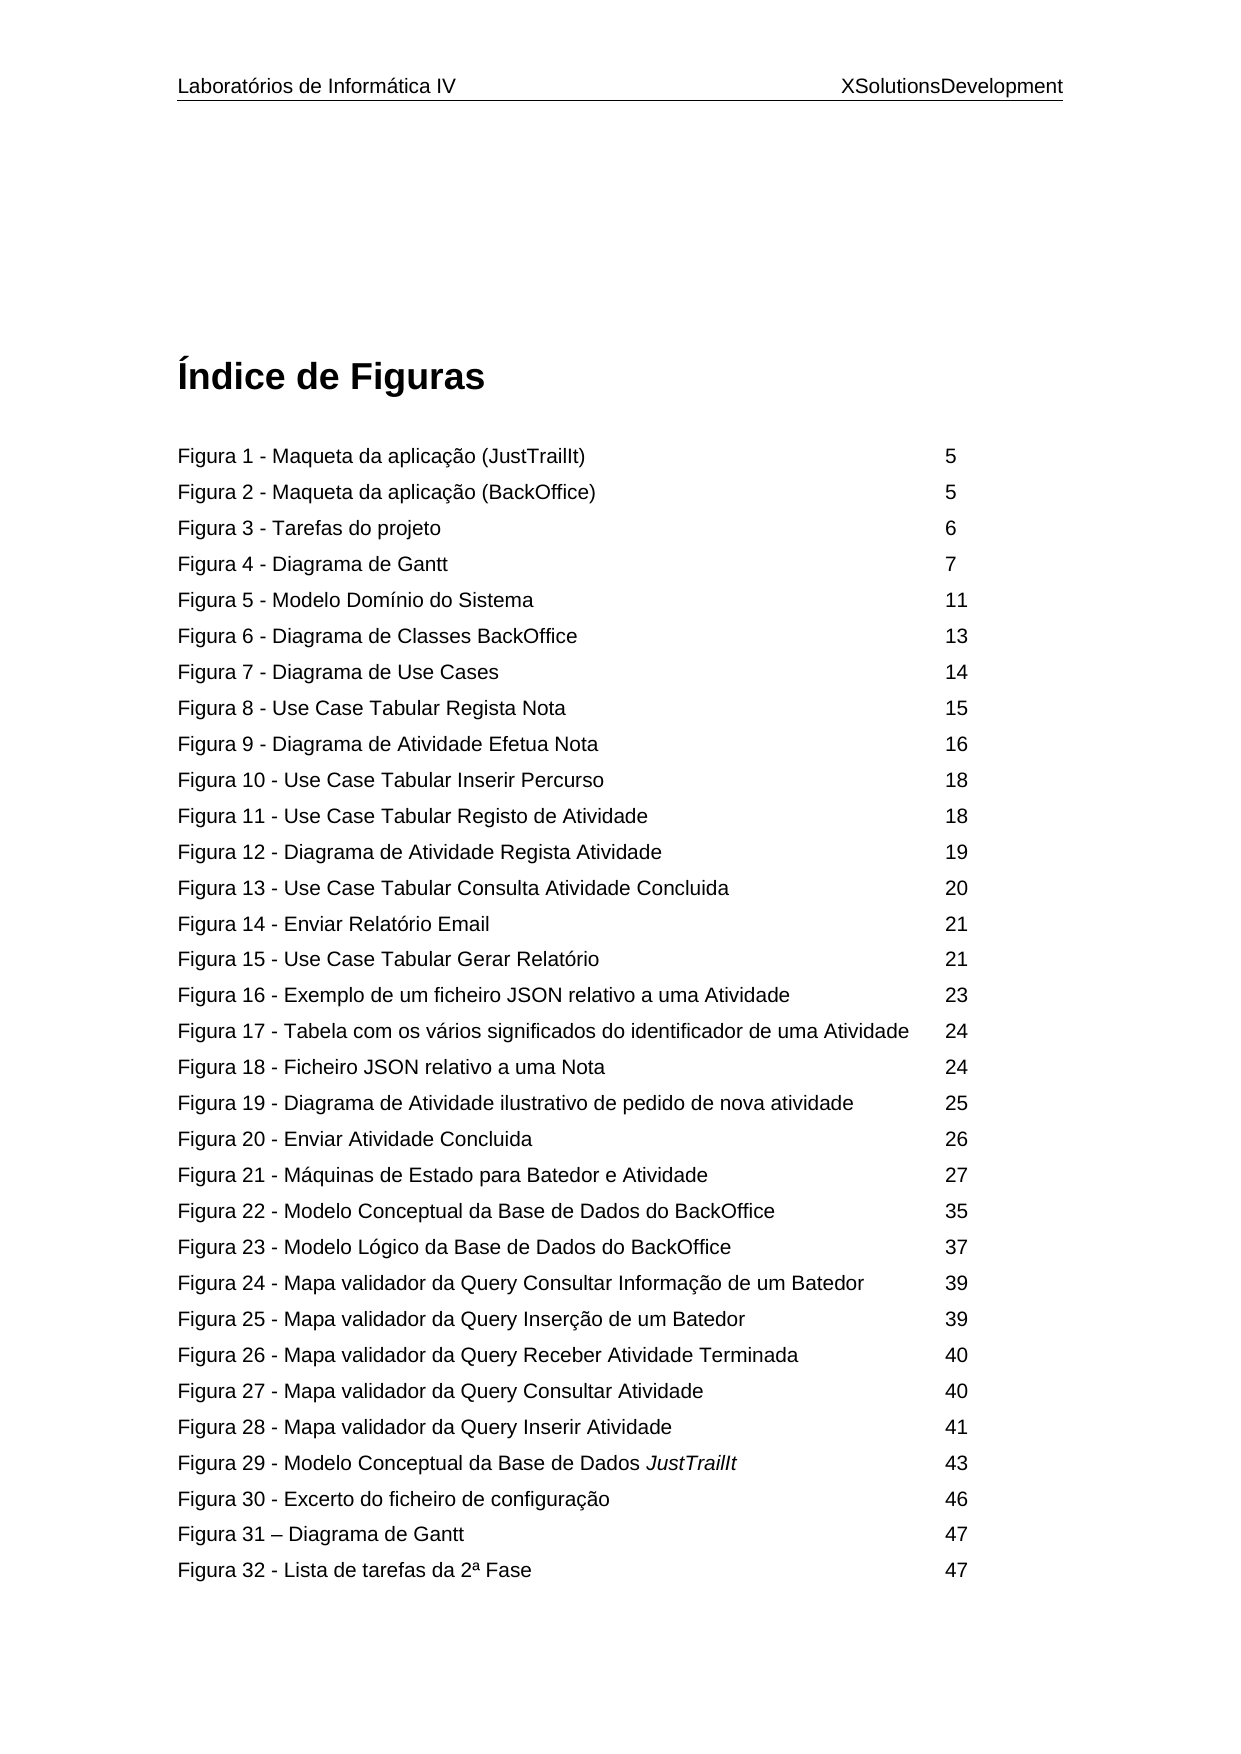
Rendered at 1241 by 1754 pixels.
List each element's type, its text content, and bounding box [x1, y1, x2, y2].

text Figura 29 - Modelo Conceptual da Base de Dados JustTrailIt 43 [177, 1450, 1107, 1474]
text Figura 8 - Use Case Tabular Regista Nota 15 [177, 696, 1107, 720]
text Figura 2 - Maqueta da aplicação (BackOffice) 5 [177, 480, 1107, 504]
text Figura 30 - Excerto do ficheiro de configuração 46 [177, 1486, 1107, 1510]
text Figura 12 - Diagrama de Atividade Regista Atividade 19 [177, 839, 1107, 863]
text Figura 31 – Diagrama de Gantt 47 [177, 1522, 1107, 1546]
text Figura 9 - Diagrama de Atividade Efetua Nota 16 [177, 732, 1107, 756]
text Figura 5 - Modelo Domínio do Sistema 11 [177, 588, 1107, 612]
text Figura 16 - Exemplo de um ficheiro JSON relativo a uma Atividade 23 [177, 983, 1107, 1007]
text Figura 26 - Mapa validador da Query Receber Atividade Terminada 40 [177, 1343, 1107, 1367]
text Figura 22 - Modelo Conceptual da Base de Dados do BackOffice 35 [177, 1199, 1107, 1223]
text Figura 1 - Maqueta da aplicação (JustTrailIt) 5 [177, 444, 1107, 468]
text Figura 32 - Lista de tarefas da 2ª Fase 47 [177, 1558, 1107, 1582]
text Figura 24 - Mapa validador da Query Consultar Informação de um Batedor 39 [177, 1271, 1107, 1295]
text Figura 11 - Use Case Tabular Registo de Atividade 18 [177, 803, 1107, 827]
text Figura 17 - Tabela com os vários significados do identificador de uma Atividade 24 [177, 1019, 1107, 1043]
text Figura 3 - Tarefas do projeto 6 [177, 516, 1107, 540]
text Figura 28 - Mapa validador da Query Inserir Atividade 41 [177, 1414, 1107, 1438]
subtitle Índice de Figuras [177, 354, 1107, 398]
text Figura 10 - Use Case Tabular Inserir Percurso 18 [177, 768, 1107, 792]
text Figura 14 - Enviar Relatório Email 21 [177, 911, 1107, 935]
text Figura 21 - Máquinas de Estado para Batedor e Atividade 27 [177, 1163, 1107, 1187]
text Figura 13 - Use Case Tabular Consulta Atividade Concluida 20 [177, 875, 1107, 899]
text Figura 18 - Ficheiro JSON relativo a uma Nota 24 [177, 1055, 1107, 1079]
text Figura 7 - Diagrama de Use Cases 14 [177, 660, 1107, 684]
text Figura 4 - Diagrama de Gantt 7 [177, 552, 1107, 576]
text Figura 25 - Mapa validador da Query Inserção de um Batedor 39 [177, 1307, 1107, 1331]
text Figura 6 - Diagrama de Classes BackOffice 13 [177, 624, 1107, 648]
text Figura 15 - Use Case Tabular Gerar Relatório 21 [177, 947, 1107, 971]
text Figura 20 - Enviar Atividade Concluida 26 [177, 1127, 1107, 1151]
text Figura 27 - Mapa validador da Query Consultar Atividade 40 [177, 1378, 1107, 1402]
text Figura 19 - Diagrama de Atividade ilustrativo de pedido de nova atividade 25 [177, 1091, 1107, 1115]
text Figura 23 - Modelo Lógico da Base de Dados do BackOffice 37 [177, 1235, 1107, 1259]
